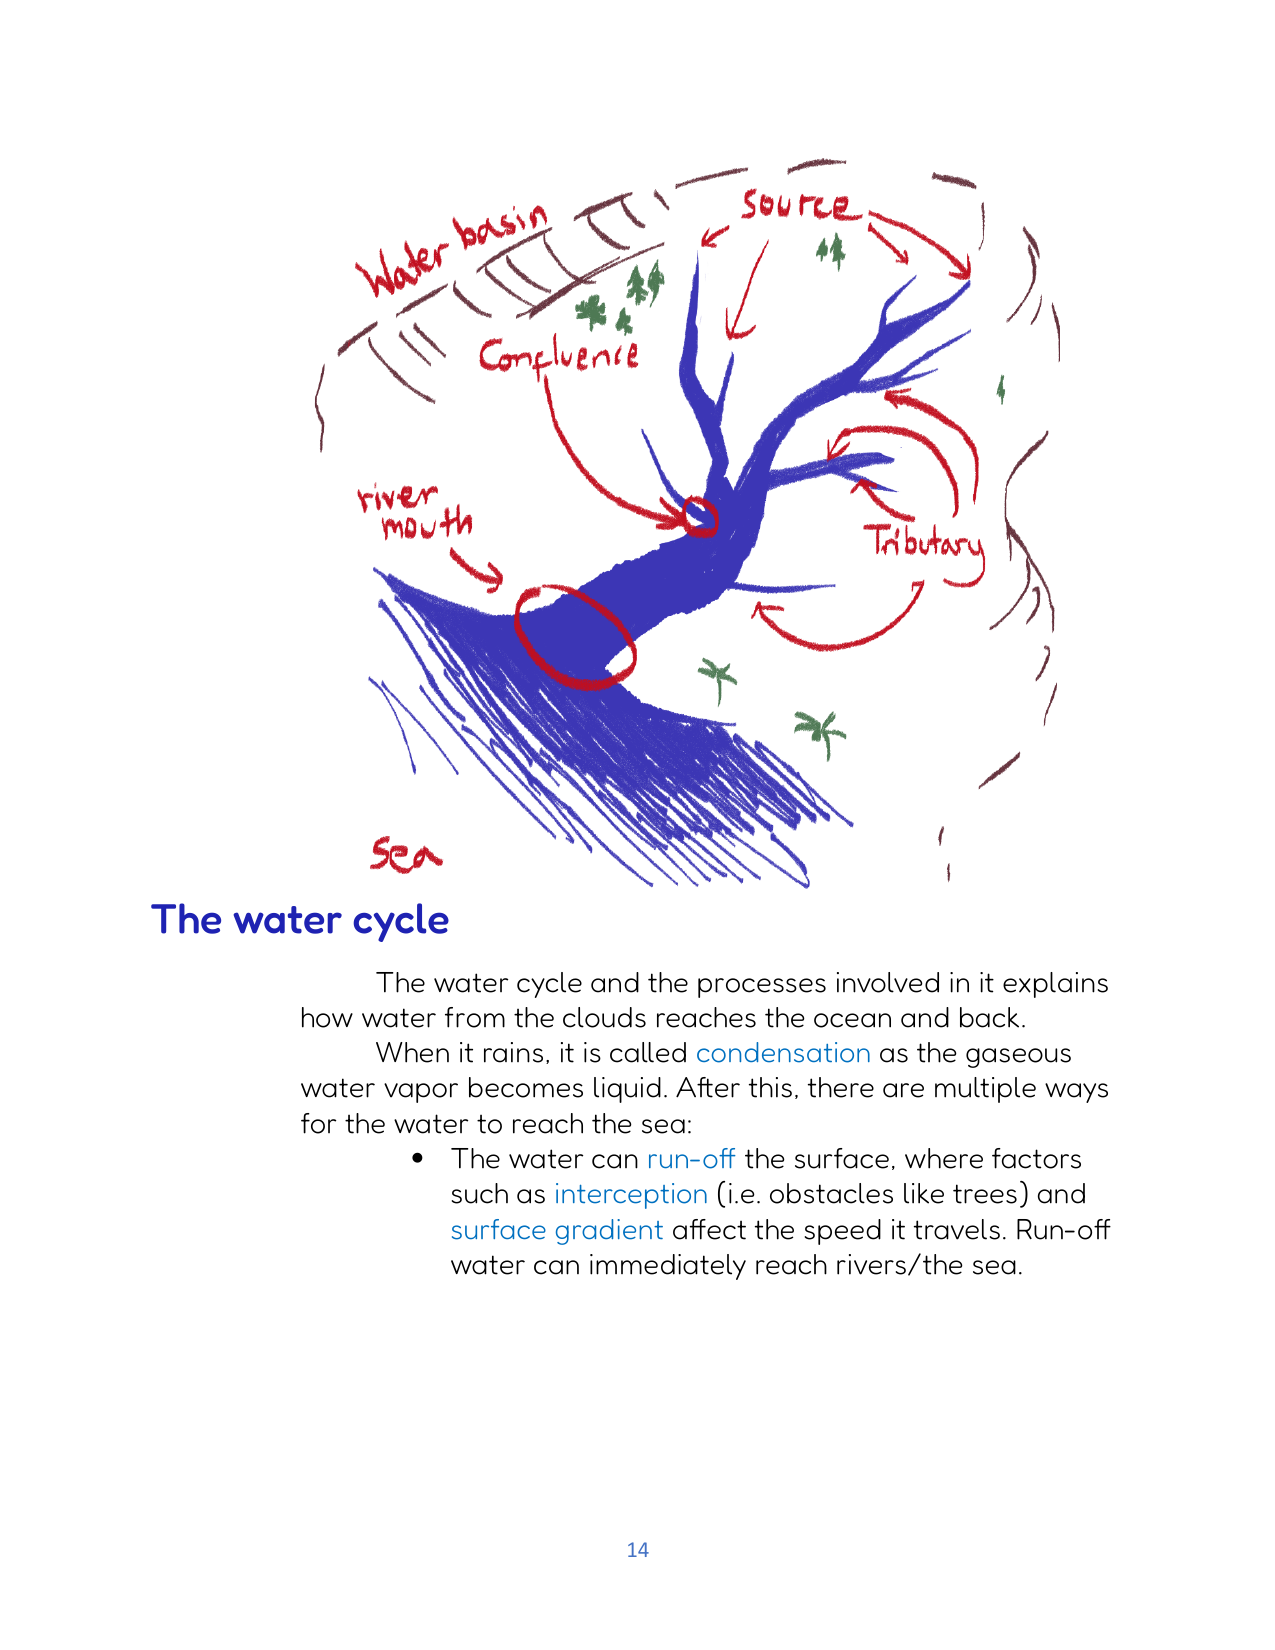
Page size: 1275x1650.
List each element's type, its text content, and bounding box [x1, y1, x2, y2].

text The water cycle and the processes involved in it explains how water from the clouds reaches the ocean and back. [300, 963, 1125, 1034]
text When it rains, it is called condensation as the gaseous water vapor becomes liquid. After this, there are multiple ways for the water to reach the sea: [300, 1034, 1125, 1140]
picture [314, 158, 1060, 889]
list The water can run-off the surface, where factors such as interception (i.e. obstacles like trees) and surface gradient affect the speed it travels. Run-off water can immediately reach rivers/the sea. [412, 1140, 1125, 1281]
